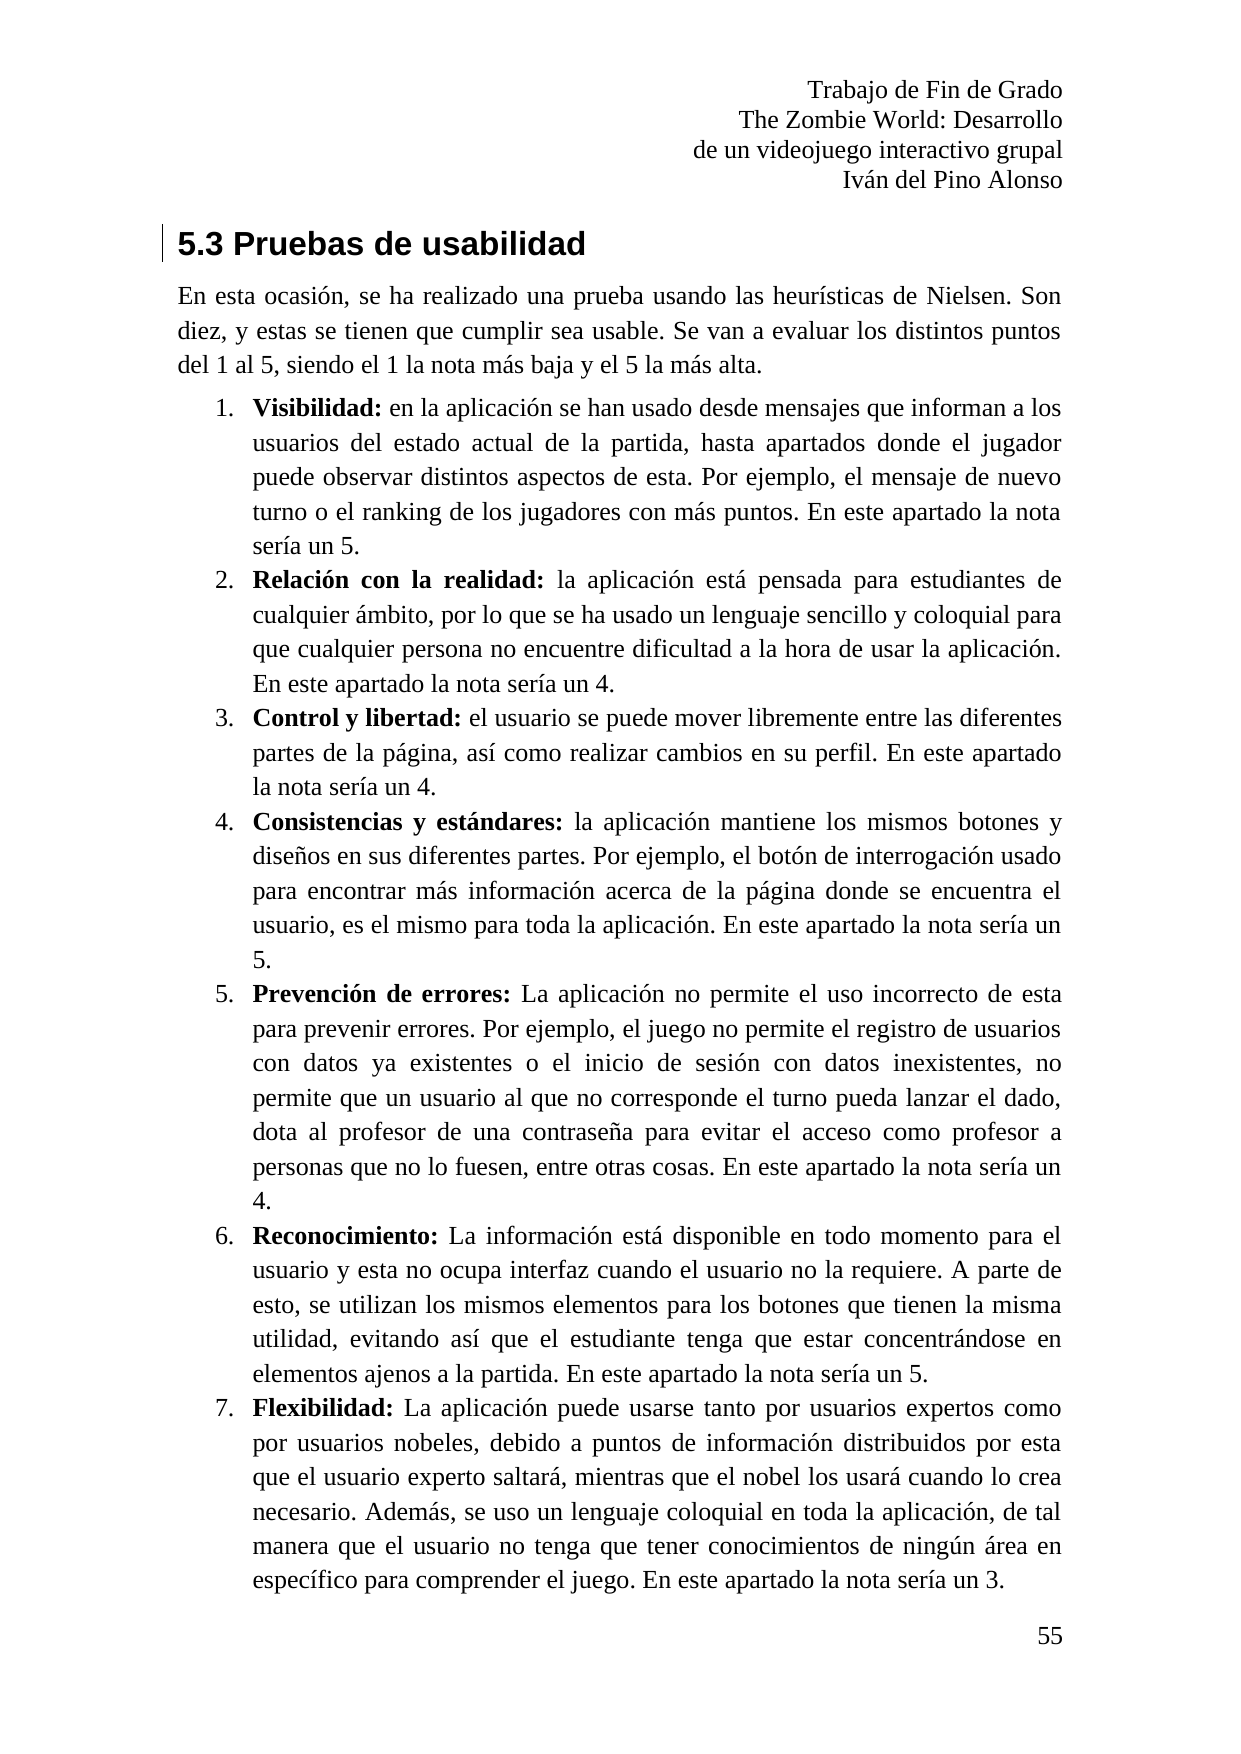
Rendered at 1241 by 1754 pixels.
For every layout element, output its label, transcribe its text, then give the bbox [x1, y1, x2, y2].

list Consistencias y estándares: la aplicación mantiene los mismos botones y diseños en sus diferentes partes. Por ejemplo, el botón de interrogación usado para encontrar más información acerca de la página donde se encuentra el usuario, es el mismo para toda la aplicación. En este apartado la nota sería un 5. [215, 806, 1063, 974]
subtitle 5.3 Pruebas de usabilidad [177, 224, 1063, 262]
list Relación con la realidad: la aplicación está pensada para estudiantes de cualquier ámbito, por lo que se ha usado un lenguaje sencillo y coloquial para que cualquier persona no encuentre dificultad a la hora de usar la aplicación. En este apartado la nota sería un 4. [215, 564, 1063, 698]
list Control y libertad: el usuario se puede mover libremente entre las diferentes partes de la página, así como realizar cambios en su perfil. En este apartado la nota sería un 4. [215, 702, 1063, 801]
list Reconocimiento: La información está disponible en todo momento para el usuario y esta no ocupa interfaz cuando el usuario no la requiere. A parte de esto, se utilizan los mismos elementos para los botones que tienen la misma utilidad, evitando así que el estudiante tenga que estar concentrándose en elementos ajenos a la partida. En este apartado la nota sería un 5. [215, 1220, 1063, 1388]
list Visibilidad: en la aplicación se han usado desde mensajes que informan a los usuarios del estado actual de la partida, hasta apartados donde el jugador puede observar distintos aspectos de esta. Por ejemplo, el mensaje de nuevo turno o el ranking de los jugadores con más puntos. En este apartado la nota sería un 5. [215, 392, 1063, 560]
text En esta ocasión, se ha realizado una prueba usando las heurísticas de Nielsen. Son diez, y estas se tienen que cumplir sea usable. Se van a evaluar los distintos puntos del 1 al 5, siendo el 1 la nota más baja y el 5 la más alta. [177, 280, 1063, 379]
list Prevención de errores: La aplicación no permite el uso incorrecto de esta para prevenir errores. Por ejemplo, el juego no permite el registro de usuarios con datos ya existentes o el inicio de sesión con datos inexistentes, no permite que un usuario al que no corresponde el turno pueda lanzar el dado, dota al profesor de una contraseña para evitar el acceso como profesor a personas que no lo fuesen, entre otras cosas. En este apartado la nota sería un 4. [215, 978, 1063, 1215]
list Flexibilidad: La aplicación puede usarse tanto por usuarios expertos como por usuarios nobeles, debido a puntos de información distribuidos por esta que el usuario experto saltará, mientras que el nobel los usará cuando lo crea necesario. Además, se uso un lenguaje coloquial en toda la aplicación, de tal manera que el usuario no tenga que tener conocimientos de ningún área en específico para comprender el juego. En este apartado la nota sería un 3. [215, 1392, 1063, 1594]
